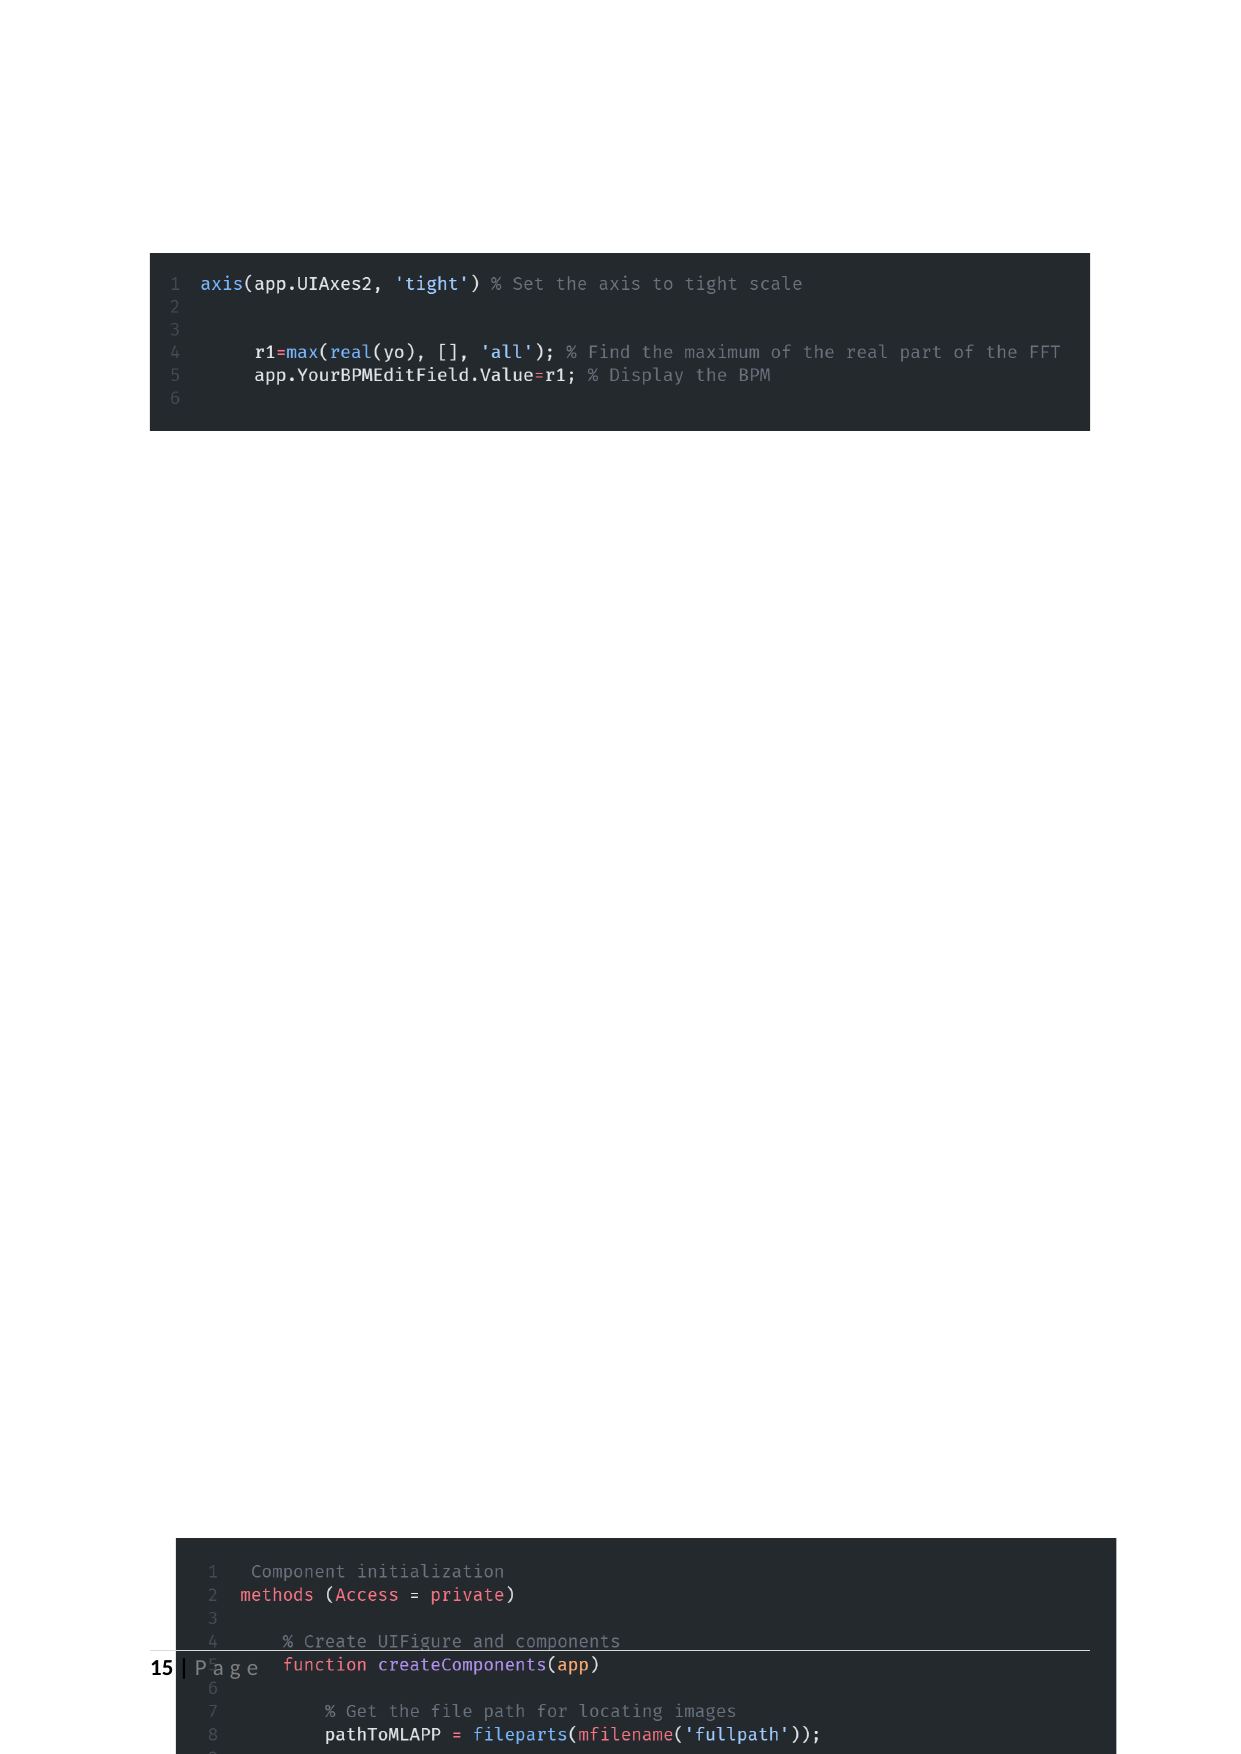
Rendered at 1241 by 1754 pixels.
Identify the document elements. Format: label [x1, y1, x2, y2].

picture [175, 1538, 1117, 1754]
picture [149, 253, 1091, 431]
